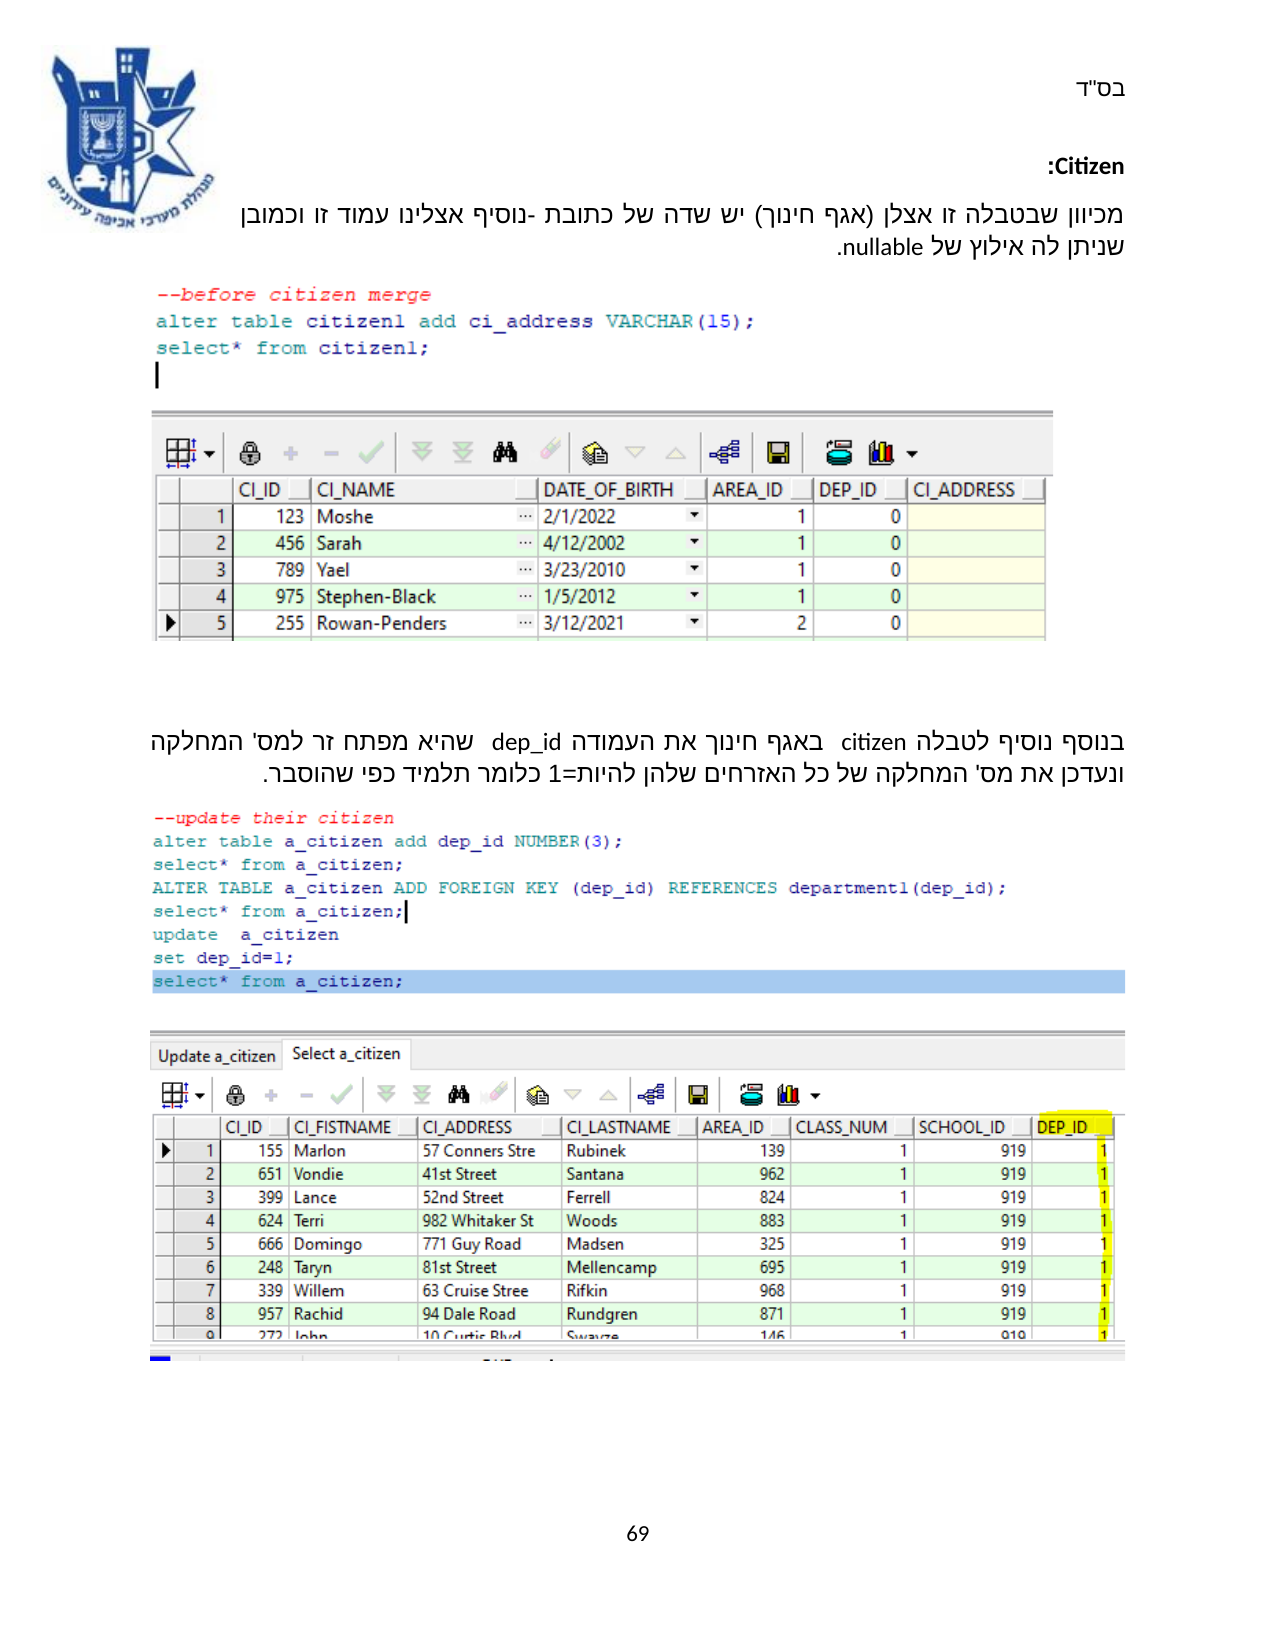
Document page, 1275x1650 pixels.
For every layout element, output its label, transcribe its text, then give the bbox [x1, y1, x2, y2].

text בנוסף נוסיף לטבלה citizen באגף חינוך את העמודה dep_id שהיא מפתח זר למס' המחלקה ונעדכן את מס' המחלקה של כל האזרחים שלהן להיות=1 כלומר תלמיד כפי שהוסבר. [150, 756, 1125, 788]
text מכיוון שבטבלה זו אצלן (אגף חינוך) יש שדה של כתובת -נוסיף אצלינו עמוד זו וכמובן שניתן לה אילוץ של nullable. [150, 199, 1125, 261]
picture [150, 807, 1125, 1361]
picture [40, 45, 221, 233]
text Citizen: [150, 150, 1055, 181]
picture [151, 279, 1054, 641]
